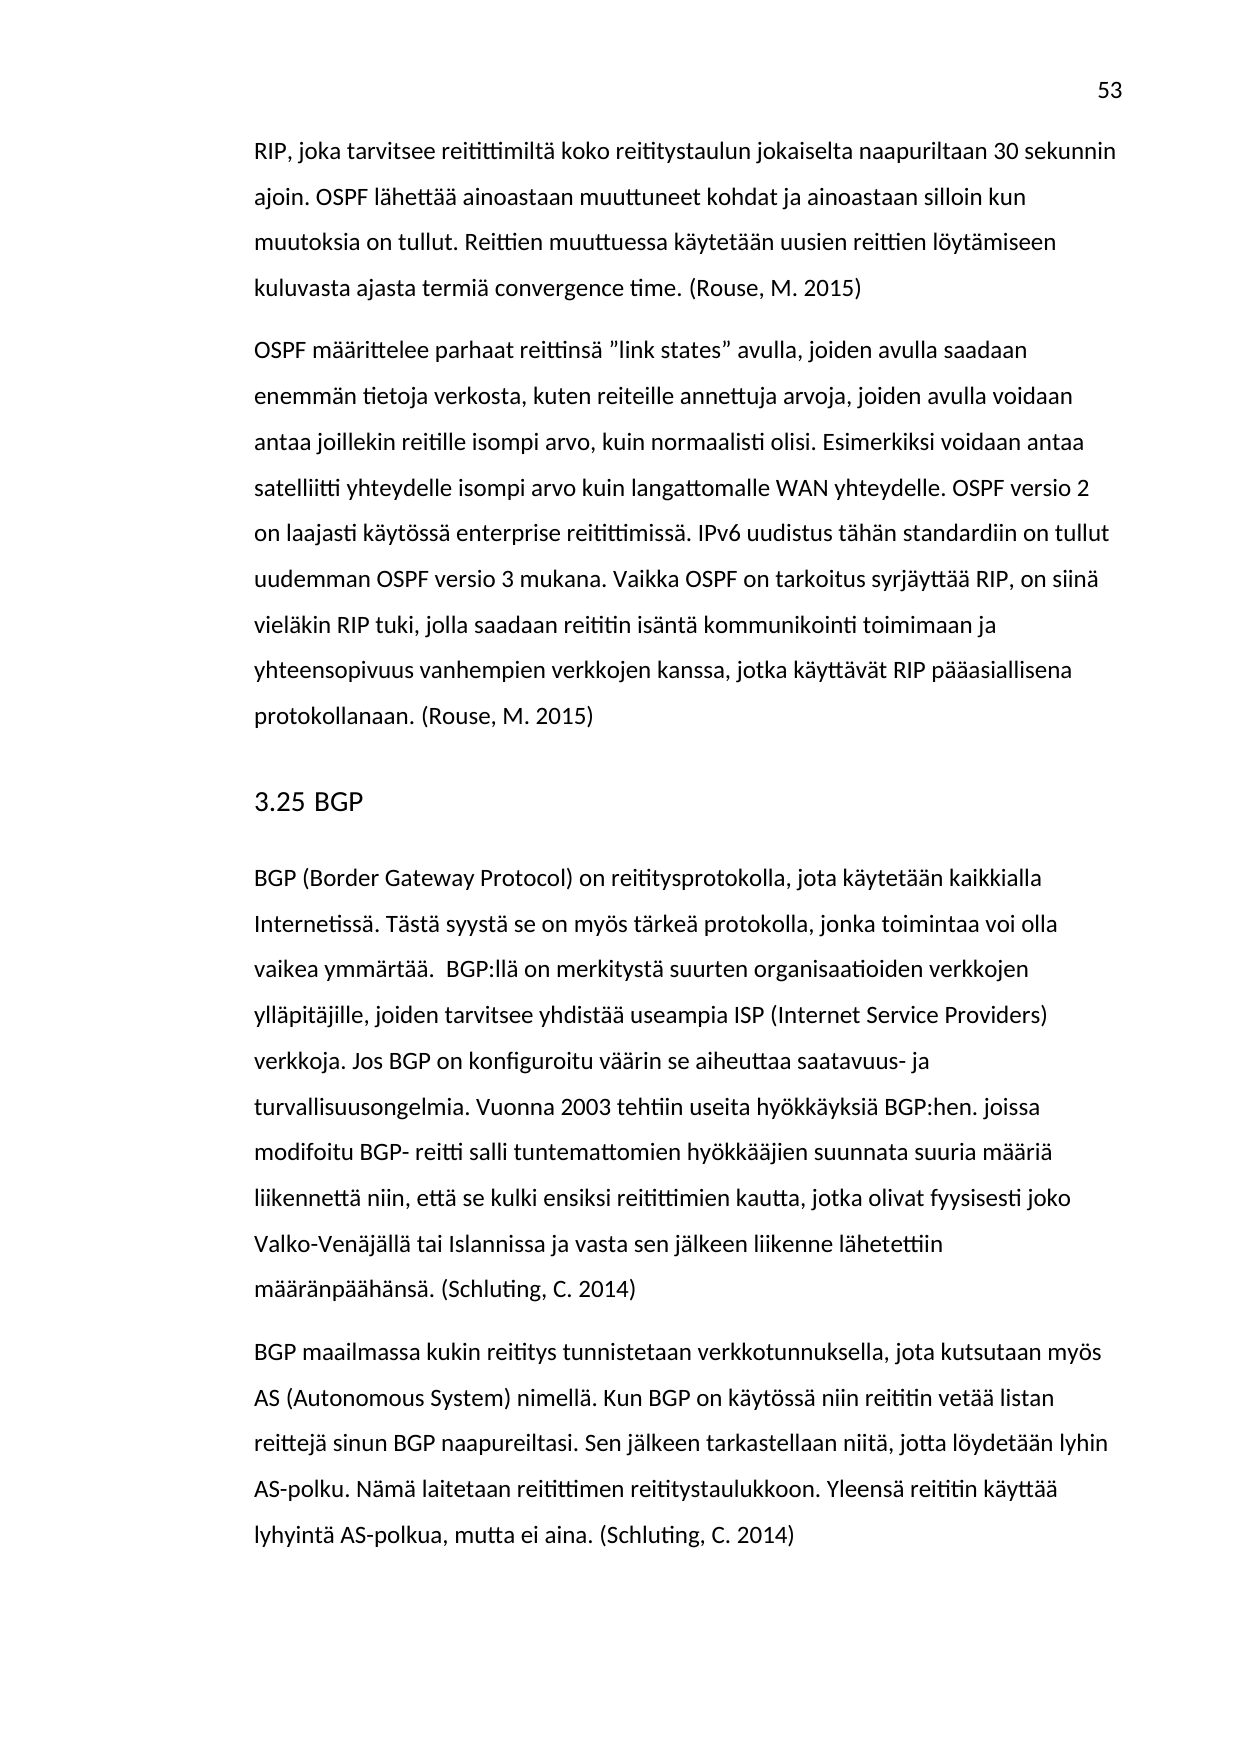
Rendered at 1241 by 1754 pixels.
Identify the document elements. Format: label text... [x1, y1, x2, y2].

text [254, 135, 1122, 303]
text BGP maailmassa kukin reititys tunnistetaan verkkotunnuksella, jota kutsutaan myös AS (Autonomous System) nimellä. Kun BGP on käytössä niin reititin vetää listan reittejä sinun BGP naapureiltasi. Sen jälkeen tarkastellaan niitä, jotta löydetään lyhin AS-polku. Nämä laitetaan reitittimen reititystaulukkoon. Yleensä reititin käyttää lyhyintä AS-polkua, mutta ei aina. (Schluting, C. 2014) [254, 1336, 1122, 1549]
subtitle BGP [254, 783, 1122, 819]
text BGP (Border Gateway Protocol) on reititysprotokolla, jota käytetään kaikkialla Internetissä. Tästä syystä se on myös tärkeä protokolla, jonka toimintaa voi olla vaikea ymmärtää. BGP:llä on merkitystä suurten organisaatioiden verkkojen ylläpitäjille, joiden tarvitsee yhdistää useampia ISP (Internet Service Providers) verkkoja. Jos BGP on konfiguroitu väärin se aiheuttaa saatavuus- ja turvallisuusongelmia. Vuonna 2003 tehtiin useita hyökkäyksiä BGP:hen. joissa modifoitu BGP- reitti salli tuntemattomien hyökkääjien suunnata suuria määriä liikennettä niin, että se kulki ensiksi reitittimien kautta, jotka olivat fyysisesti joko Valko-Venäjällä tai Islannissa ja vasta sen jälkeen liikenne lähetettiin määränpäähänsä. (Schluting, C. 2014) [254, 862, 1122, 1304]
text OSPF määrittelee parhaat reittinsä ”link states” avulla, joiden avulla saadaan enemmän tietoja verkosta, kuten reiteille annettuja arvoja, joiden avulla voidaan antaa joillekin reitille isompi arvo, kuin normaalisti olisi. Esimerkiksi voidaan antaa satelliitti yhteydelle isompi arvo kuin langattomalle WAN yhteydelle. OSPF versio 2 on laajasti käytössä enterprise reitittimissä. IPv6 uudistus tähän standardiin on tullut uudemman OSPF versio 3 mukana. Vaikka OSPF on tarkoitus syrjäyttää RIP, on siinä vieläkin RIP tuki, jolla saadaan reititin isäntä kommunikointi toimimaan ja yhteensopivuus vanhempien verkkojen kanssa, jotka käyttävät RIP pääasiallisena protokollanaan. (Rouse, M. 2015) [254, 334, 1122, 731]
